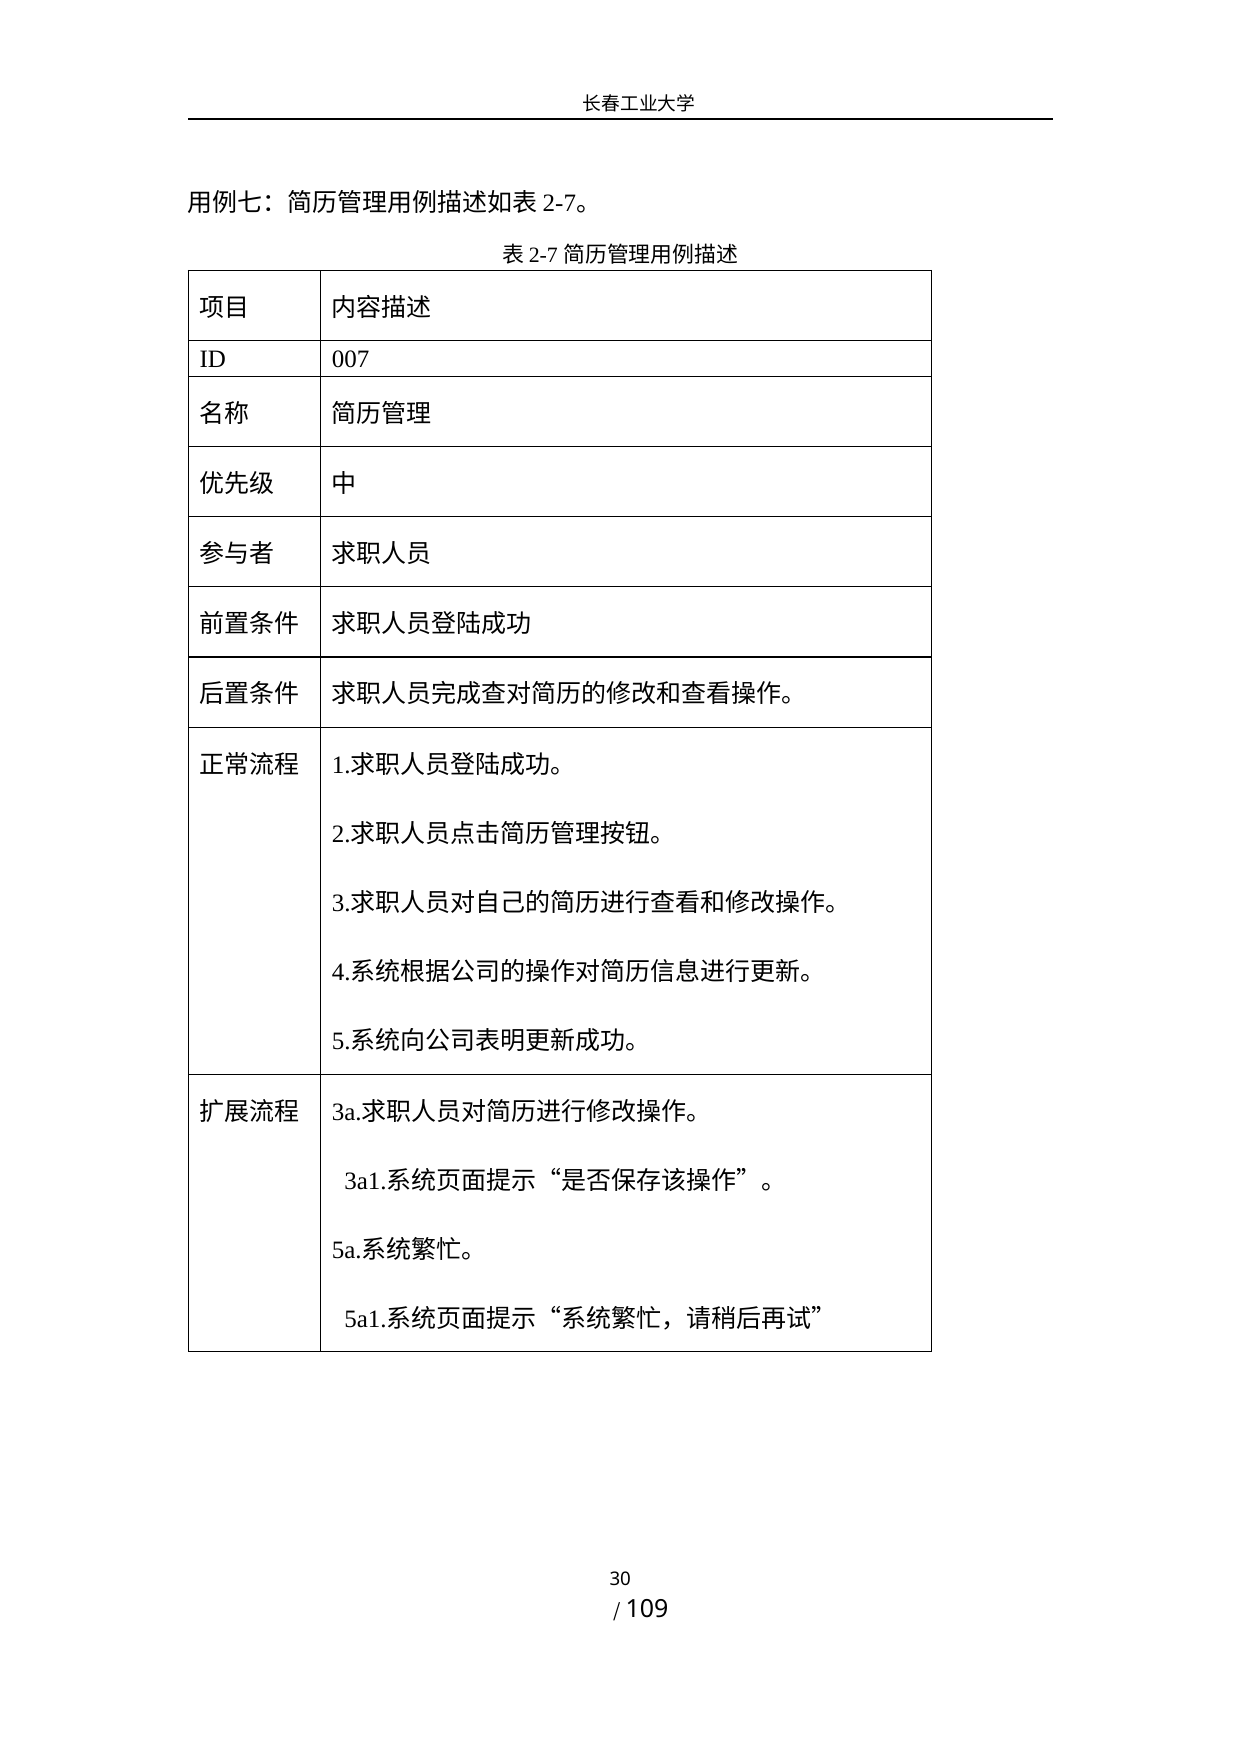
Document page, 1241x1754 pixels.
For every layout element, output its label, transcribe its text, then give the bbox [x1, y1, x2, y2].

text 用例七：简历管理用例描述如表2-7。 [187, 166, 1053, 235]
table_cell 求职人员登陆成功 [321, 587, 931, 656]
table_cell 名称 [189, 377, 320, 446]
table_cell 3a.求职人员对简历进行修改操作。 3a1.系统页面提示“是否保存该操作”。 5a.系统繁忙。 5a1.系统页面提示“系统繁忙，请稍后再试” [321, 1075, 931, 1351]
table_cell 求职人员 [321, 517, 931, 586]
table_header 内容描述 [321, 271, 931, 340]
table_header 项目 [189, 271, 320, 340]
table_cell 求职人员完成查对简历的修改和查看操作。 [321, 658, 931, 727]
table_cell 后置条件 [189, 658, 320, 727]
table_cell 正常流程 [189, 728, 320, 1073]
table_cell 扩展流程 [189, 1075, 320, 1351]
table_cell 优先级 [189, 447, 320, 516]
table_cell 简历管理 [321, 377, 931, 446]
table_cell 参与者 [189, 517, 320, 586]
table_cell 007 [321, 341, 931, 376]
table_cell 中 [321, 447, 931, 516]
table_cell 1.求职人员登陆成功。 2.求职人员点击简历管理按钮。 3.求职人员对自己的简历进行查看和修改操作。 4.系统根据公司的操作对简历信息进行更新。 5.系统向公司表明更新成功。 [321, 728, 931, 1073]
table_cell 前置条件 [189, 587, 320, 656]
text 表2-7 简历管理用例描述 [187, 235, 1053, 270]
table_cell ID [189, 341, 320, 376]
